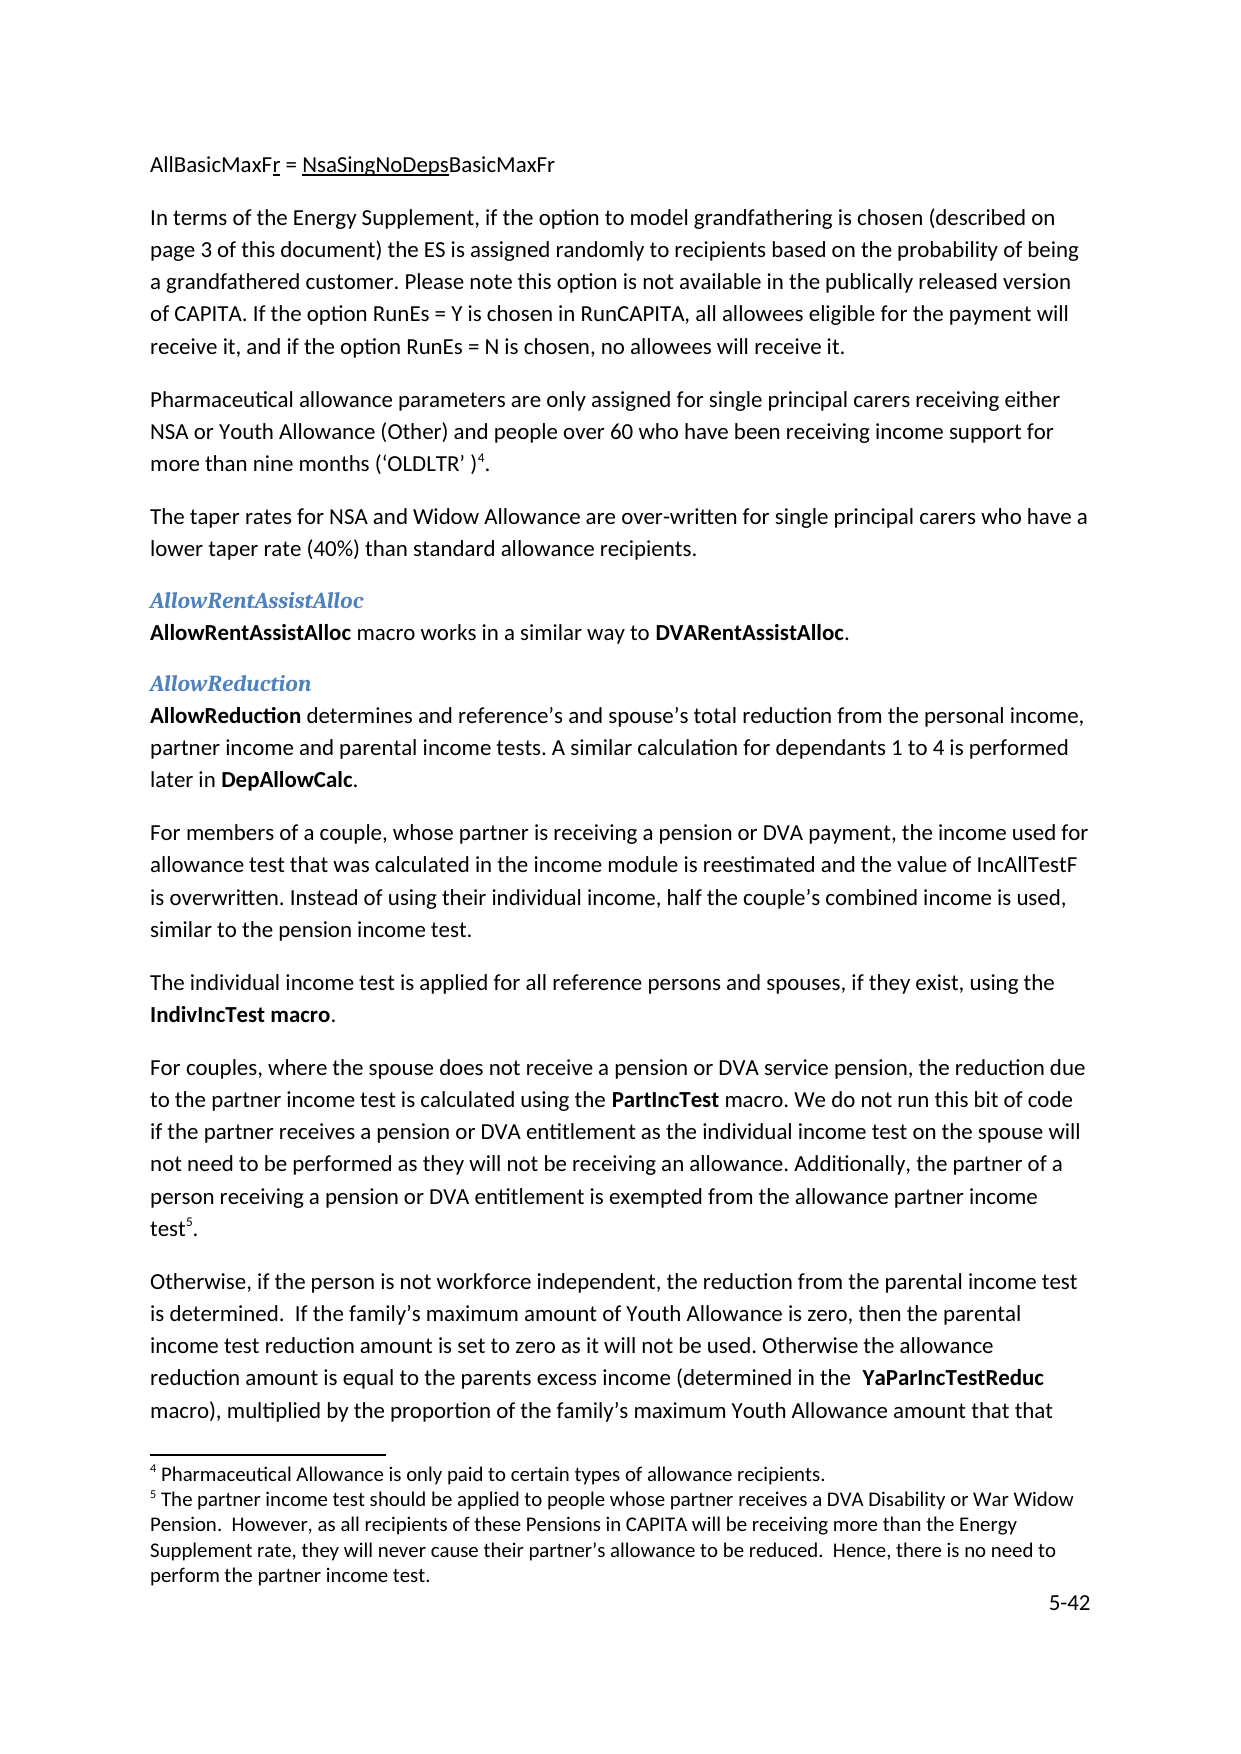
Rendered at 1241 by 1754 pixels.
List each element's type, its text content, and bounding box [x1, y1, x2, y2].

text Pharmaceutical allowance parameters are only assigned for single principal carers receiving either NSA or Youth Allowance (Other) and people over 60 who have been receiving income support for more than nine months (‘OLDLTR’ ). [150, 385, 1090, 477]
subtitle AllowReduction [150, 671, 1090, 697]
subtitle AllowRentAssistAlloc [150, 587, 1090, 614]
list For couples, where the spouse does not receive a pension or DVA service pension, the reduction due to the partner income test is calculated using the PartIncTest macro. We do not run this bit of code if the partner receives a pension or DVA entitlement as the individual income test on the spouse will not need to be performed as they will not be receiving an allowance. Additionally, the partner of a person receiving a pension or DVA entitlement is exempted from the allowance partner income test. [150, 1053, 1090, 1242]
list AllowReduction determines and reference’s and spouse’s total reduction from the personal income, partner income and parental income tests. A similar calculation for dependants 1 to 4 is performed later in DepAllowCalc. [150, 701, 1090, 793]
list For members of a couple, whose partner is receiving a pension or DVA payment, the income used for allowance test that was calculated in the income module is reestimated and the value of IncAllTestF is overwritten. Instead of using their individual income, half the couple’s combined income is used, similar to the pension income test. [150, 818, 1090, 943]
list AllowRentAssistAlloc macro works in a similar way to DVARentAssistAlloc. [150, 618, 1090, 646]
text AllBasicMaxFr = NsaSingNoDepsBasicMaxFr [150, 150, 1090, 178]
text In terms of the Energy Supplement, if the option to model grandfathering is chosen (described on page 3 of this document) the ES is assigned randomly to recipients based on the probability of being a grandfathered customer. Please note this option is not available in the publically released version of CAPITA. If the option RunEs = Y is chosen in RunCAPITA, all allowees eligible for the payment will receive it, and if the option RunEs = N is chosen, no allowees will receive it. [150, 203, 1090, 360]
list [150, 1267, 1090, 1424]
list The individual income test is applied for all reference persons and spouses, if they exist, using the IndivIncTest macro. [150, 968, 1090, 1028]
text The taper rates for NSA and Widow Allowance are over-written for single principal carers who have a lower taper rate (40%) than standard allowance recipients. [150, 502, 1090, 562]
